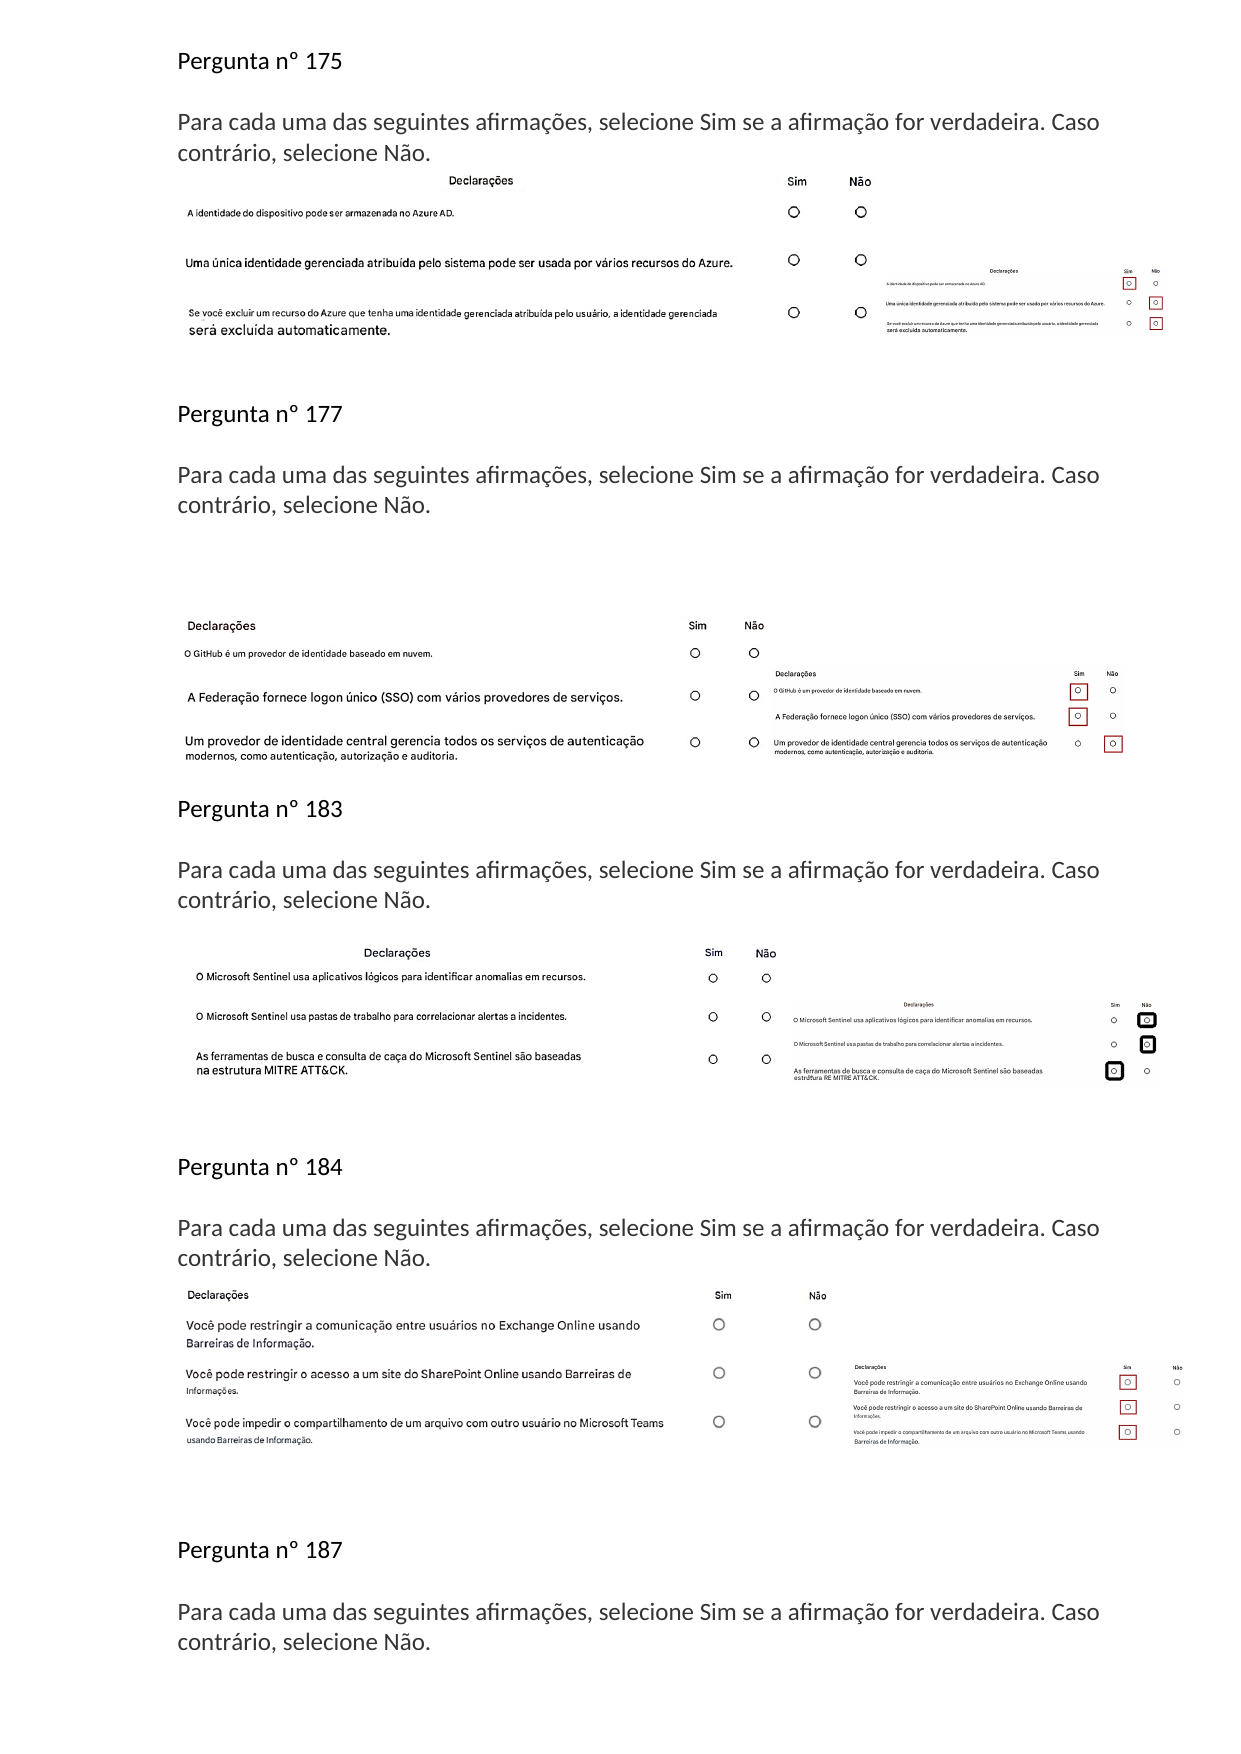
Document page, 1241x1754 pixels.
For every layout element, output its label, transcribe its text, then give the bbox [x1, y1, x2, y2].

text Pergunta nº 183 [177, 793, 1196, 823]
picture [177, 611, 1126, 762]
picture [177, 167, 1170, 339]
picture [188, 945, 1160, 1086]
text Pergunta nº 177 [177, 398, 1196, 428]
text Pergunta nº 184 [177, 1151, 1196, 1181]
picture [177, 1272, 1186, 1448]
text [177, 76, 1196, 398]
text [177, 1535, 1196, 1657]
text Pergunta nº 175 [177, 45, 1196, 76]
